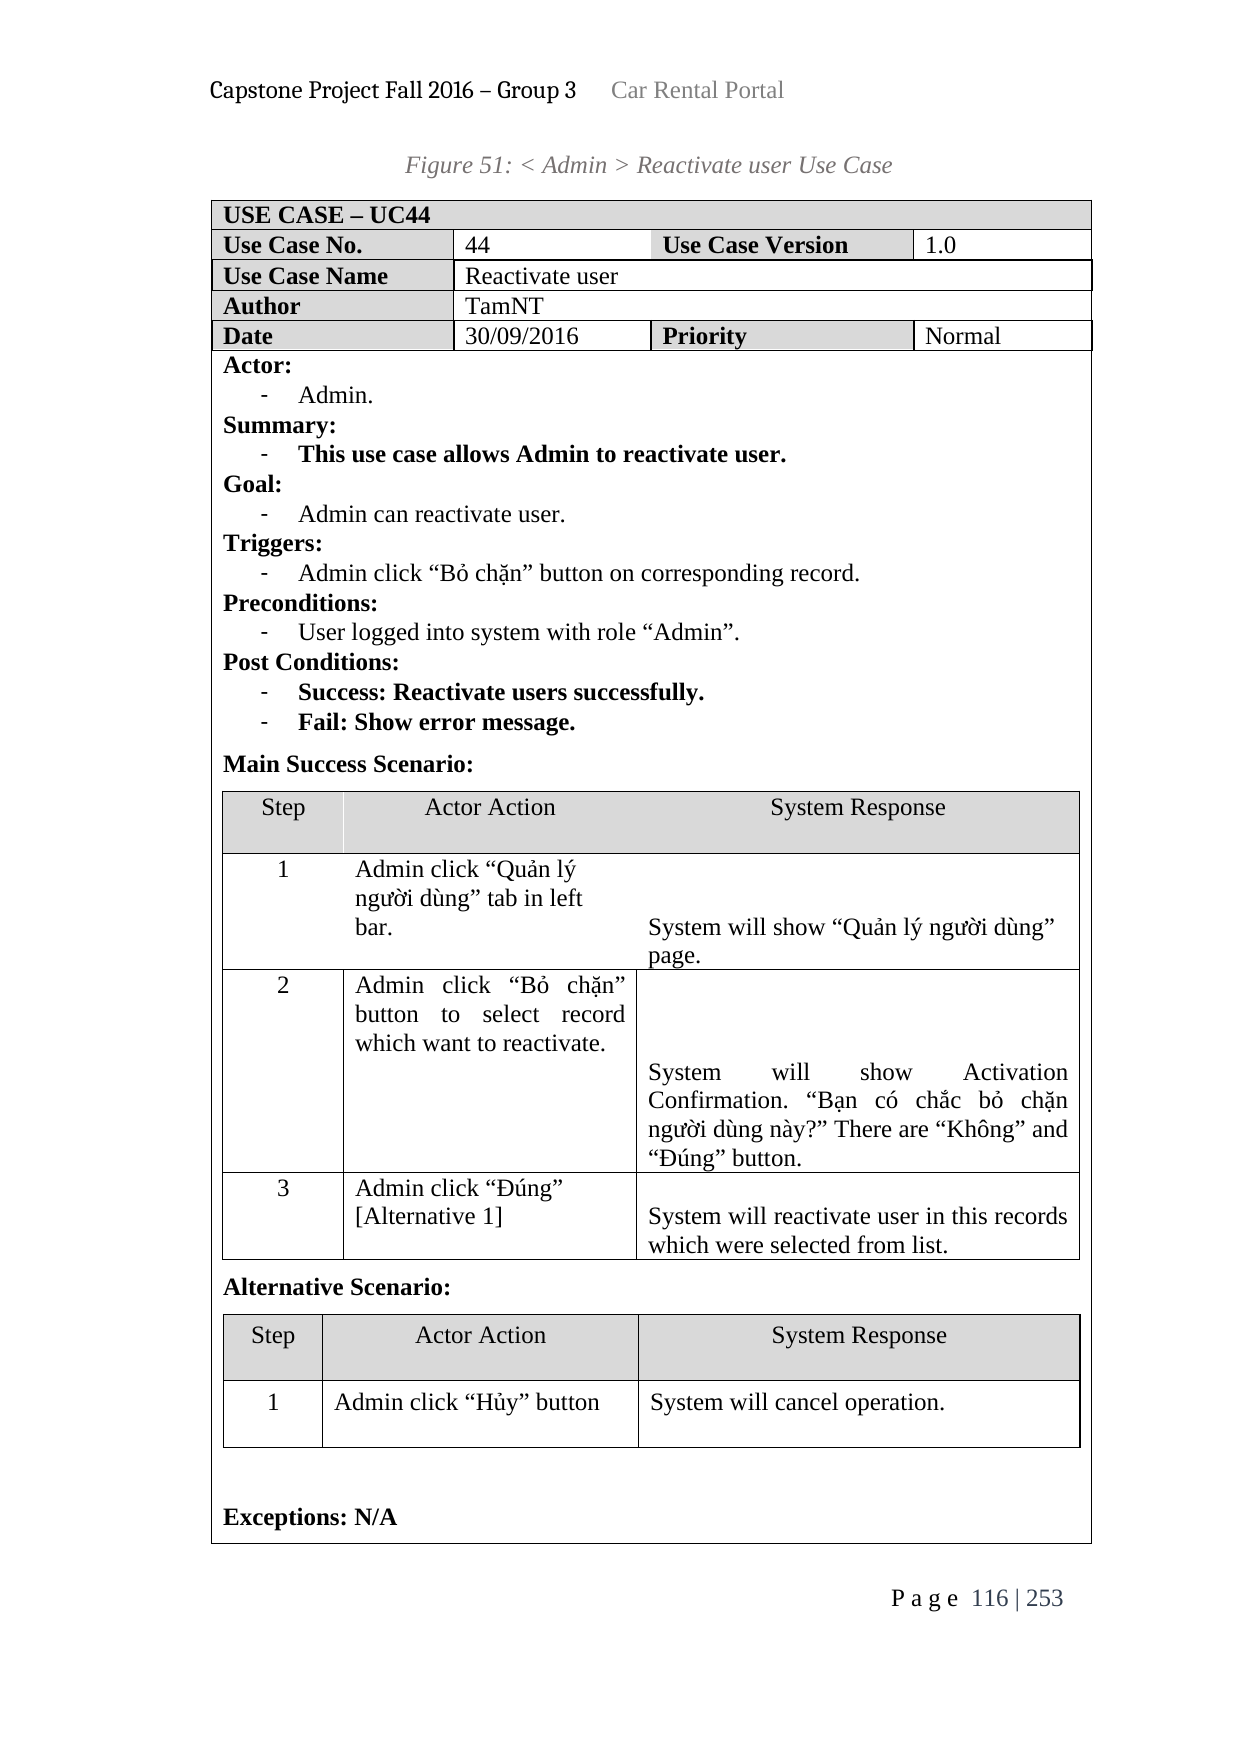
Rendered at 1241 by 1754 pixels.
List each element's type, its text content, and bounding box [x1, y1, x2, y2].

table_cell Date [213, 321, 453, 349]
table_cell Normal [915, 321, 1091, 349]
table_cell Priority [652, 321, 913, 349]
table_cell TamNT [454, 291, 1091, 320]
table_header USE CASE – UC44 [212, 201, 1091, 229]
text Figure 51: < Admin > Reactivate user Use Case [210, 150, 1090, 179]
table_cell Use Case Name [213, 260, 453, 290]
table_cell Use Case No. [212, 230, 453, 259]
table_cell Author [212, 291, 453, 320]
table_cell 1.0 [914, 230, 1091, 259]
table_cell Use Case Version [651, 230, 913, 259]
table_cell 44 [454, 230, 651, 259]
table_cell Reactivate user [455, 261, 1091, 290]
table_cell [212, 351, 1091, 1543]
table_cell 30/09/2016 [455, 321, 650, 349]
